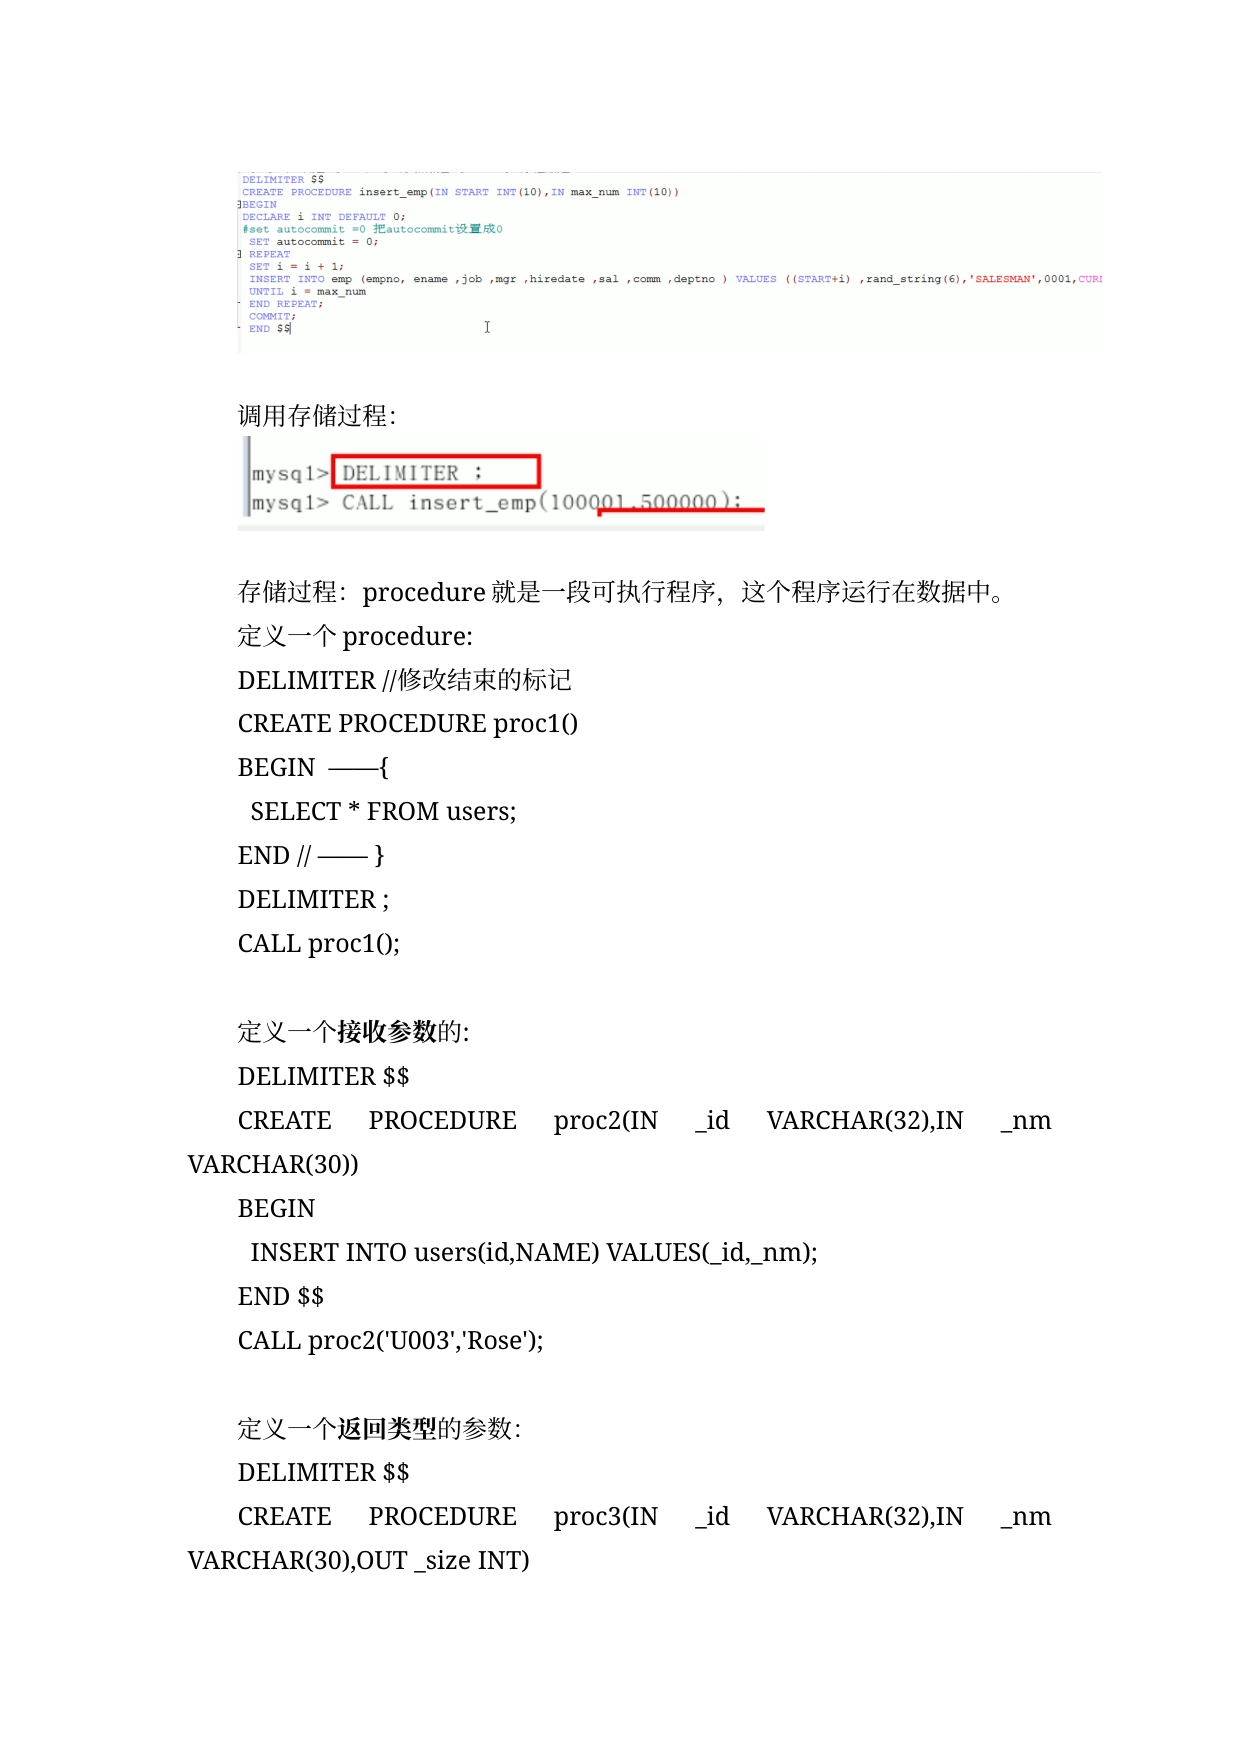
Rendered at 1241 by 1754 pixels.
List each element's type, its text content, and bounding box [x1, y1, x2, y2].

text 调用存储过程： [187, 392, 1053, 436]
text 定义一个接收参数的: [187, 1009, 1053, 1053]
text DELIMITER //修改结束的标记 [187, 657, 1053, 701]
text 定义一个procedure: [187, 613, 1053, 657]
text CREATE PROCEDURE proc1() [187, 701, 1053, 745]
text SELECT * FROM users; [187, 789, 1053, 833]
text CREATE PROCEDURE proc3(IN _id VARCHAR(32),IN _nm VARCHAR(30),OUT _size INT) [187, 1494, 1053, 1582]
text DELIMITER $$ [187, 1450, 1053, 1494]
picture [237, 436, 765, 531]
text END $$ [187, 1273, 1053, 1318]
picture [237, 172, 1103, 353]
text CALL proc2('U003','Rose'); [187, 1318, 1053, 1362]
text BEGIN [187, 1185, 1053, 1229]
text 定义一个返回类型的参数： [187, 1406, 1053, 1450]
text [187, 1229, 1053, 1273]
text END // ―― } [187, 833, 1053, 877]
text 存储过程：procedure就是一段可执行程序，这个程序运行在数据中。 [187, 568, 1053, 613]
text CREATE PROCEDURE proc2(IN _id VARCHAR(32),IN _nm VARCHAR(30)) [187, 1097, 1053, 1185]
text DELIMITER $$ [187, 1053, 1053, 1097]
text DELIMITER ; [187, 877, 1053, 921]
text CALL proc1(); [187, 921, 1053, 965]
text BEGIN ――{ [187, 745, 1053, 789]
